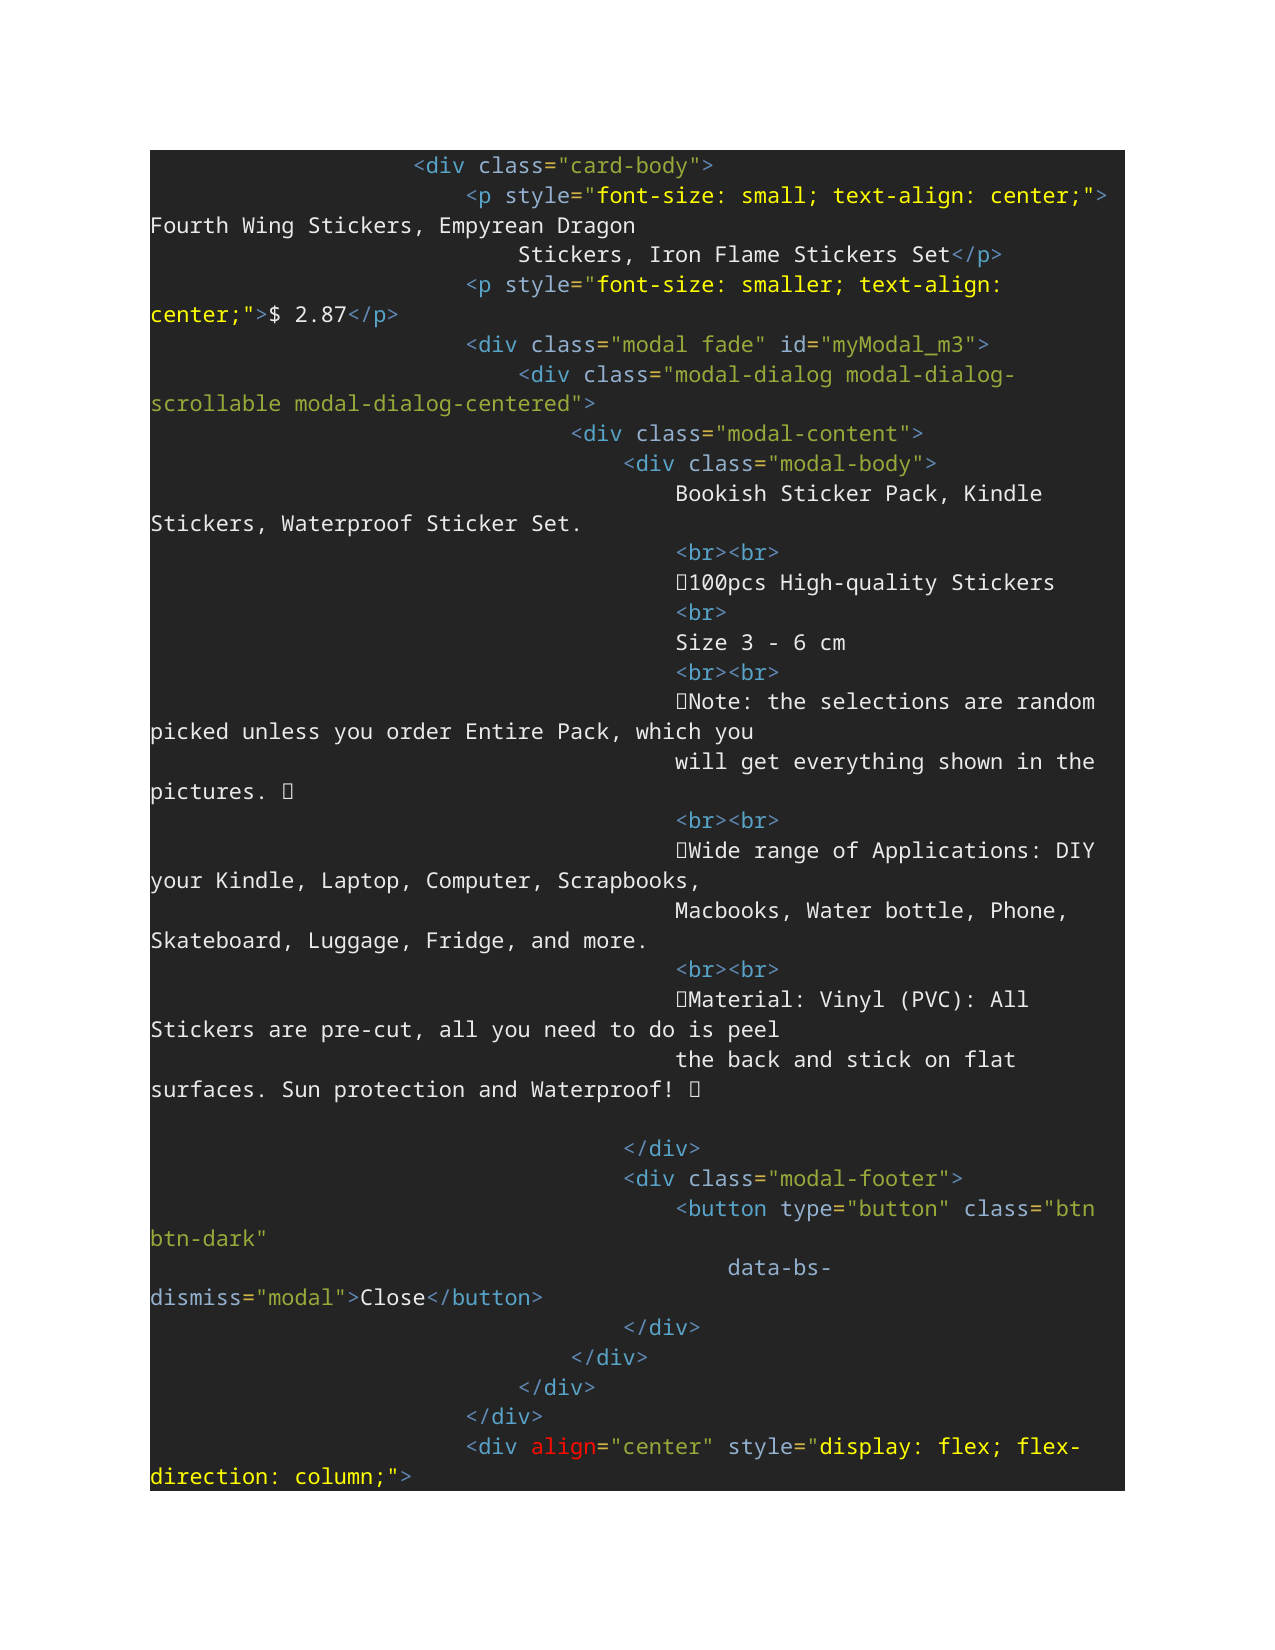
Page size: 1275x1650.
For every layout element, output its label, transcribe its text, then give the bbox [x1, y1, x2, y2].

text <div class="modal fade" id="myModal_m3"> [150, 329, 1125, 358]
text </div> [150, 1401, 1125, 1431]
text Bookish Sticker Pack, Kindle Stickers, Waterproof Sticker Set. [150, 478, 1125, 537]
text Stickers, Iron Flame Stickers Set</p> [150, 239, 1125, 269]
text the back and stick on flat surfaces. Sun protection and Waterproof! 💦 [150, 1044, 1125, 1103]
text 🌞Material: Vinyl (PVC): All Stickers are pre-cut, all you need to do is peel [150, 984, 1125, 1044]
text <div class="modal-footer"> [150, 1163, 1125, 1193]
text <div class="card-body"> [150, 150, 1125, 180]
text <br><br> [150, 954, 1125, 984]
text <p style="font-size: small; text-align: center;"> Fourth Wing Stickers, Empyrean Dragon [150, 180, 1125, 239]
text </div> [150, 1312, 1125, 1342]
text <div class="modal-body"> [150, 448, 1125, 478]
text </div> [150, 1342, 1125, 1371]
text </div> [150, 1371, 1125, 1401]
text <p style="font-size: smaller; text-align: center;">$ 2.87</p> [150, 269, 1125, 329]
text 🌈100pcs High-quality Stickers [150, 567, 1125, 597]
text <br><br> [150, 805, 1125, 835]
text will get everything shown in the pictures. 🤗 [150, 746, 1125, 805]
text <div class="modal-dialog modal-dialog-scrollable modal-dialog-centered"> [150, 358, 1125, 418]
text Size 3 - 6 cm [150, 627, 1125, 656]
text 🎁Wide range of Applications: DIY your Kindle, Laptop, Computer, Scrapbooks, [150, 835, 1125, 895]
text <div align="center" style="display: flex; flex-direction: column;"> [150, 1431, 1125, 1491]
text 🎉Note: the selections are random picked unless you order Entire Pack, which you [150, 686, 1125, 746]
text <br><br> [150, 656, 1125, 686]
text <br> [150, 597, 1125, 627]
text </div> [150, 1133, 1125, 1163]
text Macbooks, Water bottle, Phone, Skateboard, Luggage, Fridge, and more. [150, 895, 1125, 954]
text <br><br> [150, 537, 1125, 567]
text <button type="button" class="btn btn-dark" [150, 1193, 1125, 1252]
text data-bs-dismiss="modal">Close</button> [150, 1252, 1125, 1312]
text <div class="modal-content"> [150, 418, 1125, 448]
